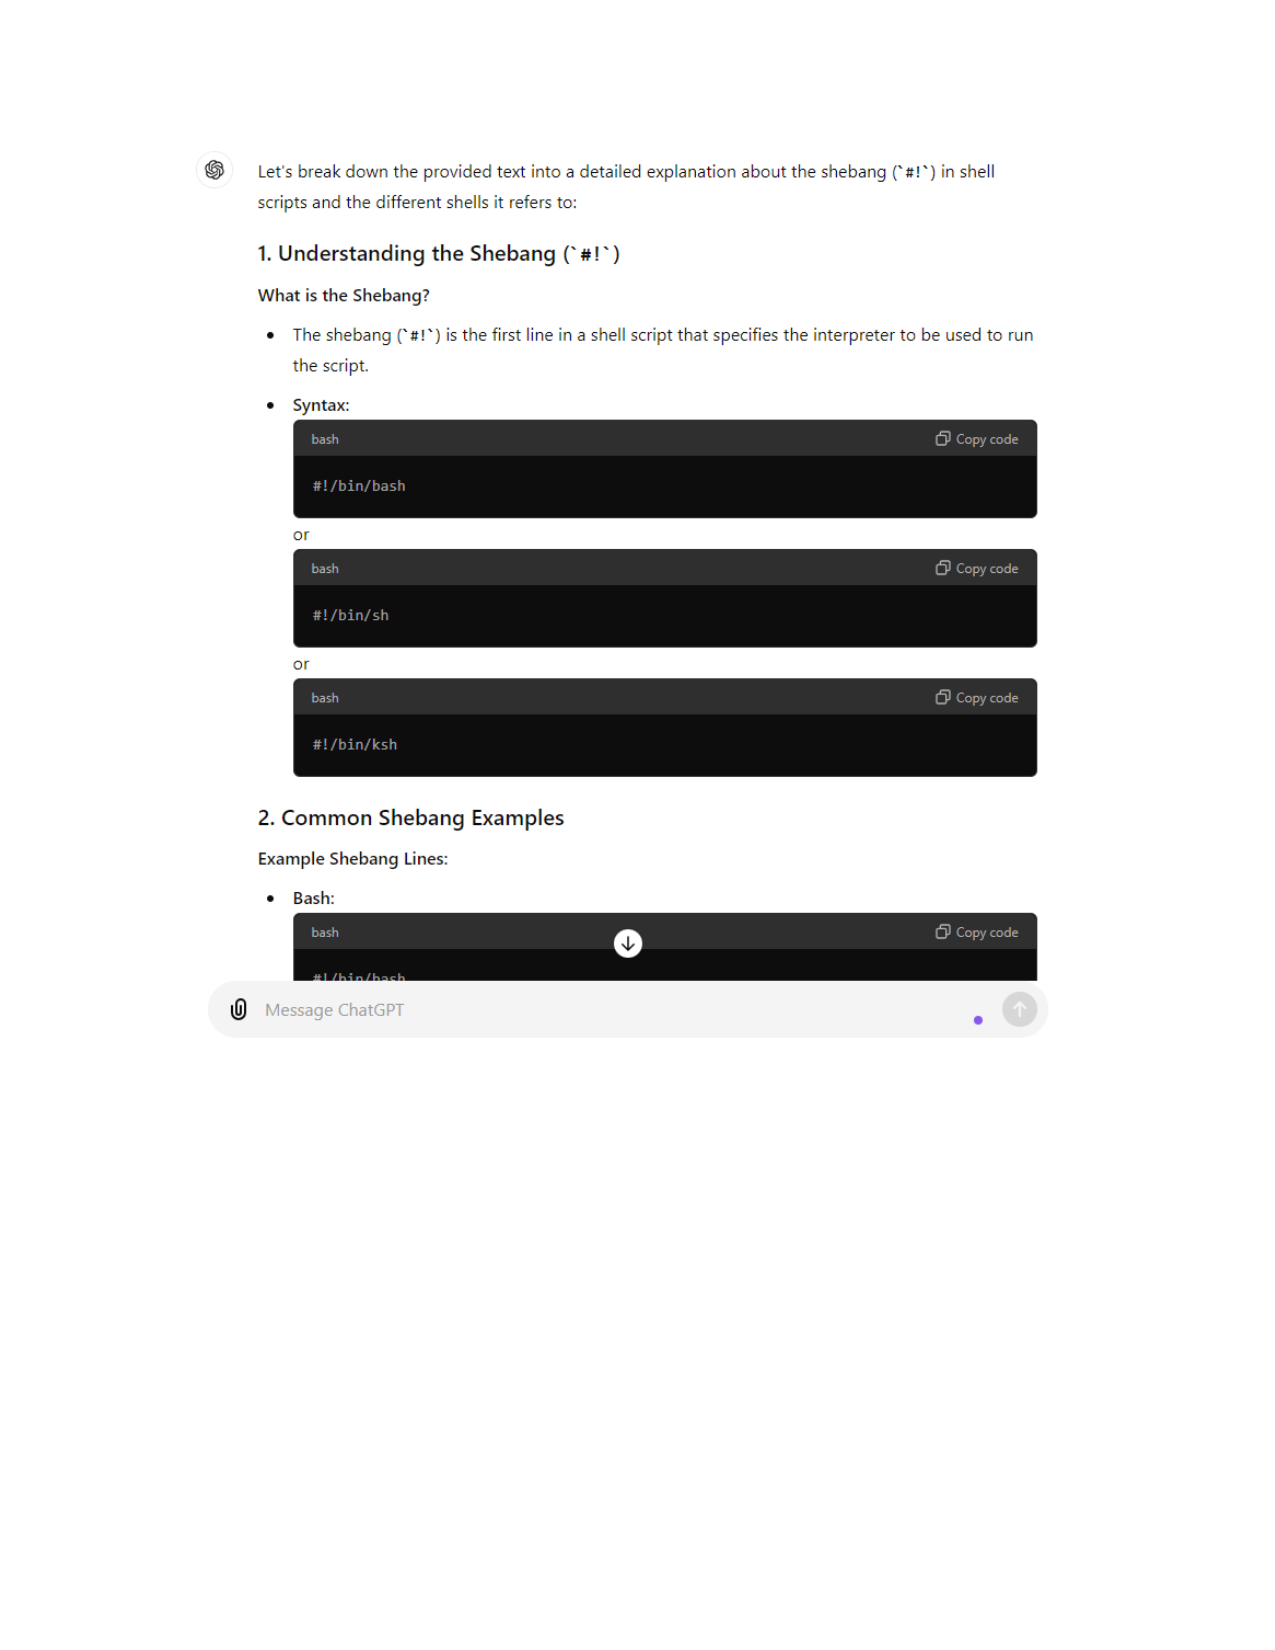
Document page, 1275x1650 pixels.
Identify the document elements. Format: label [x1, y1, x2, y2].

picture [150, 150, 1125, 1040]
